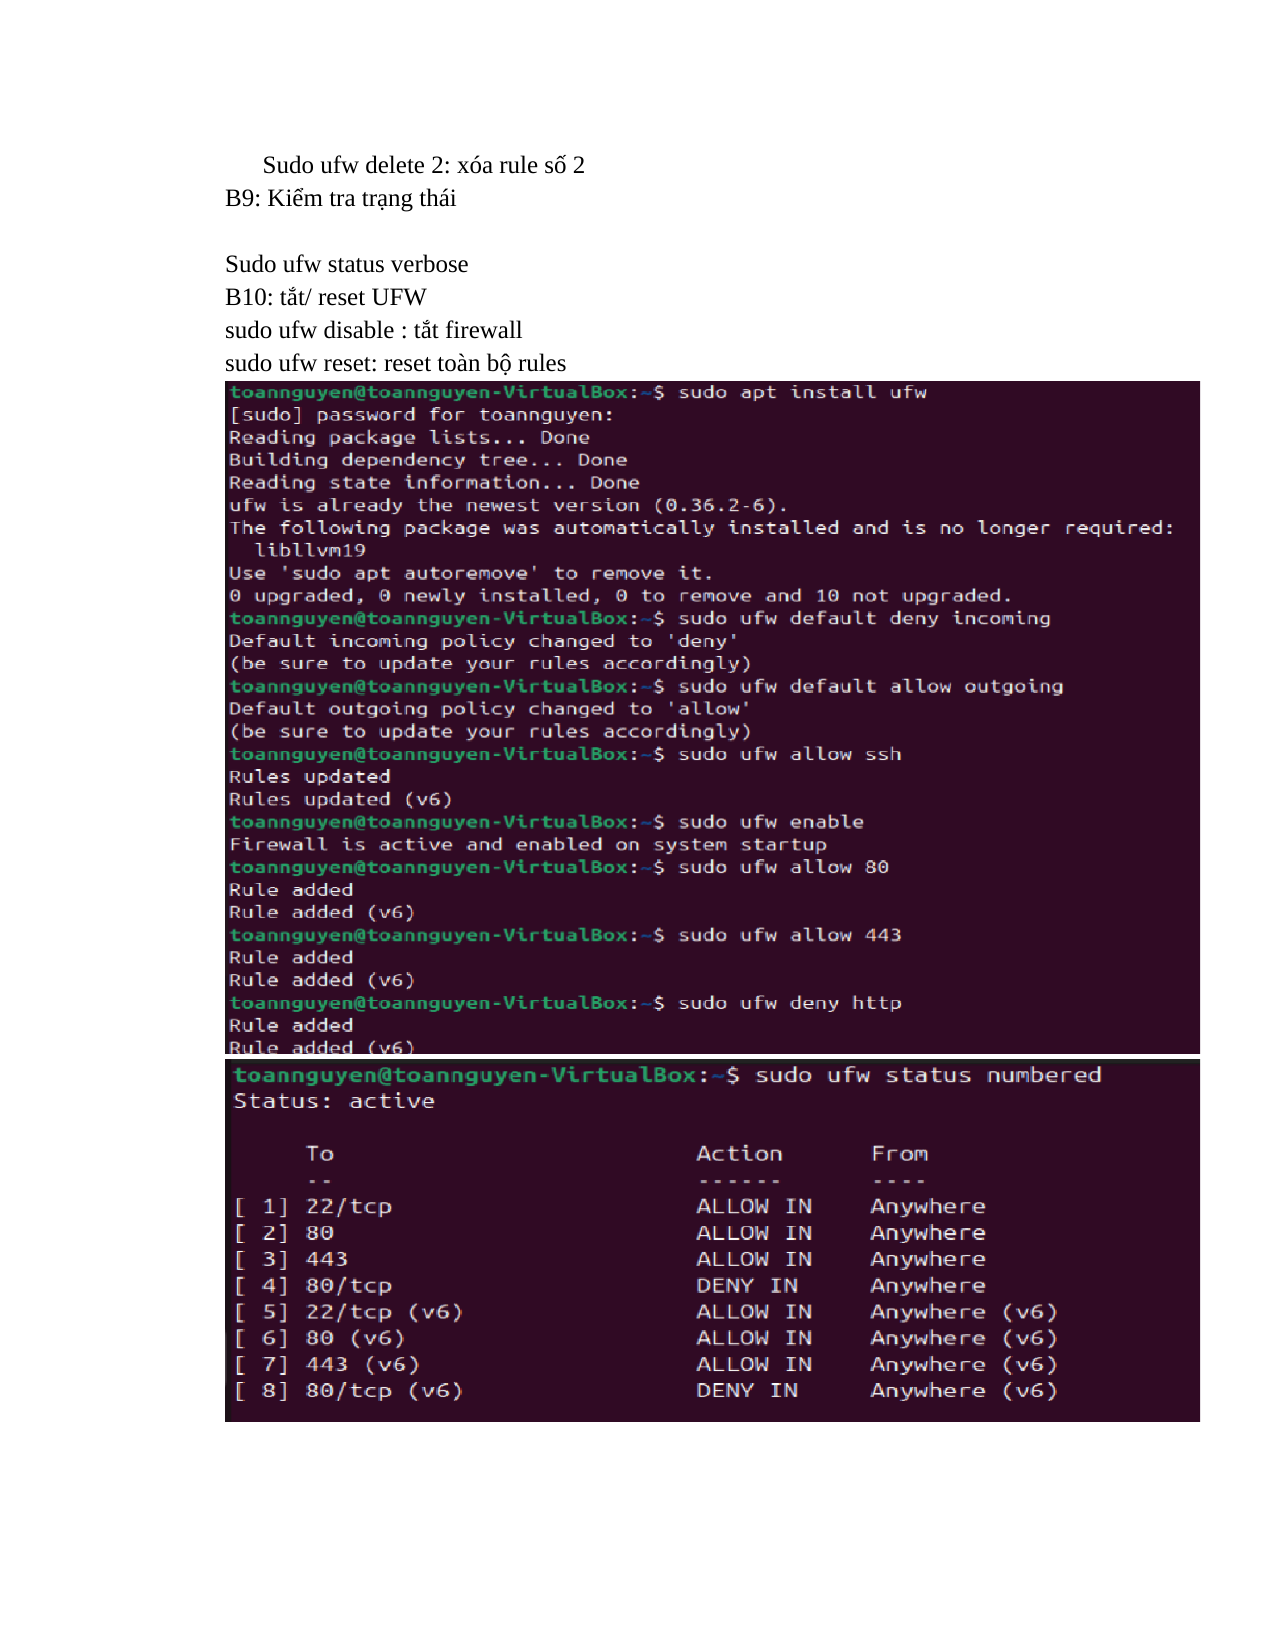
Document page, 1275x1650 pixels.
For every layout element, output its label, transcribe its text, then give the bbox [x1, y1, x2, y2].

list Sudo ufw delete 2: xóa rule số 2 [225, 150, 1125, 179]
list Sudo ufw status verbose [225, 249, 1125, 278]
list sudo ufw reset: reset toàn bộ rules [225, 348, 1125, 377]
picture [225, 381, 1200, 1054]
list sudo ufw disable : tắt firewall [225, 315, 1125, 344]
picture [225, 1059, 1200, 1422]
list B9: Kiểm tra trạng thái [225, 183, 1125, 212]
list B10: tắt/ reset UFW [225, 282, 1125, 311]
